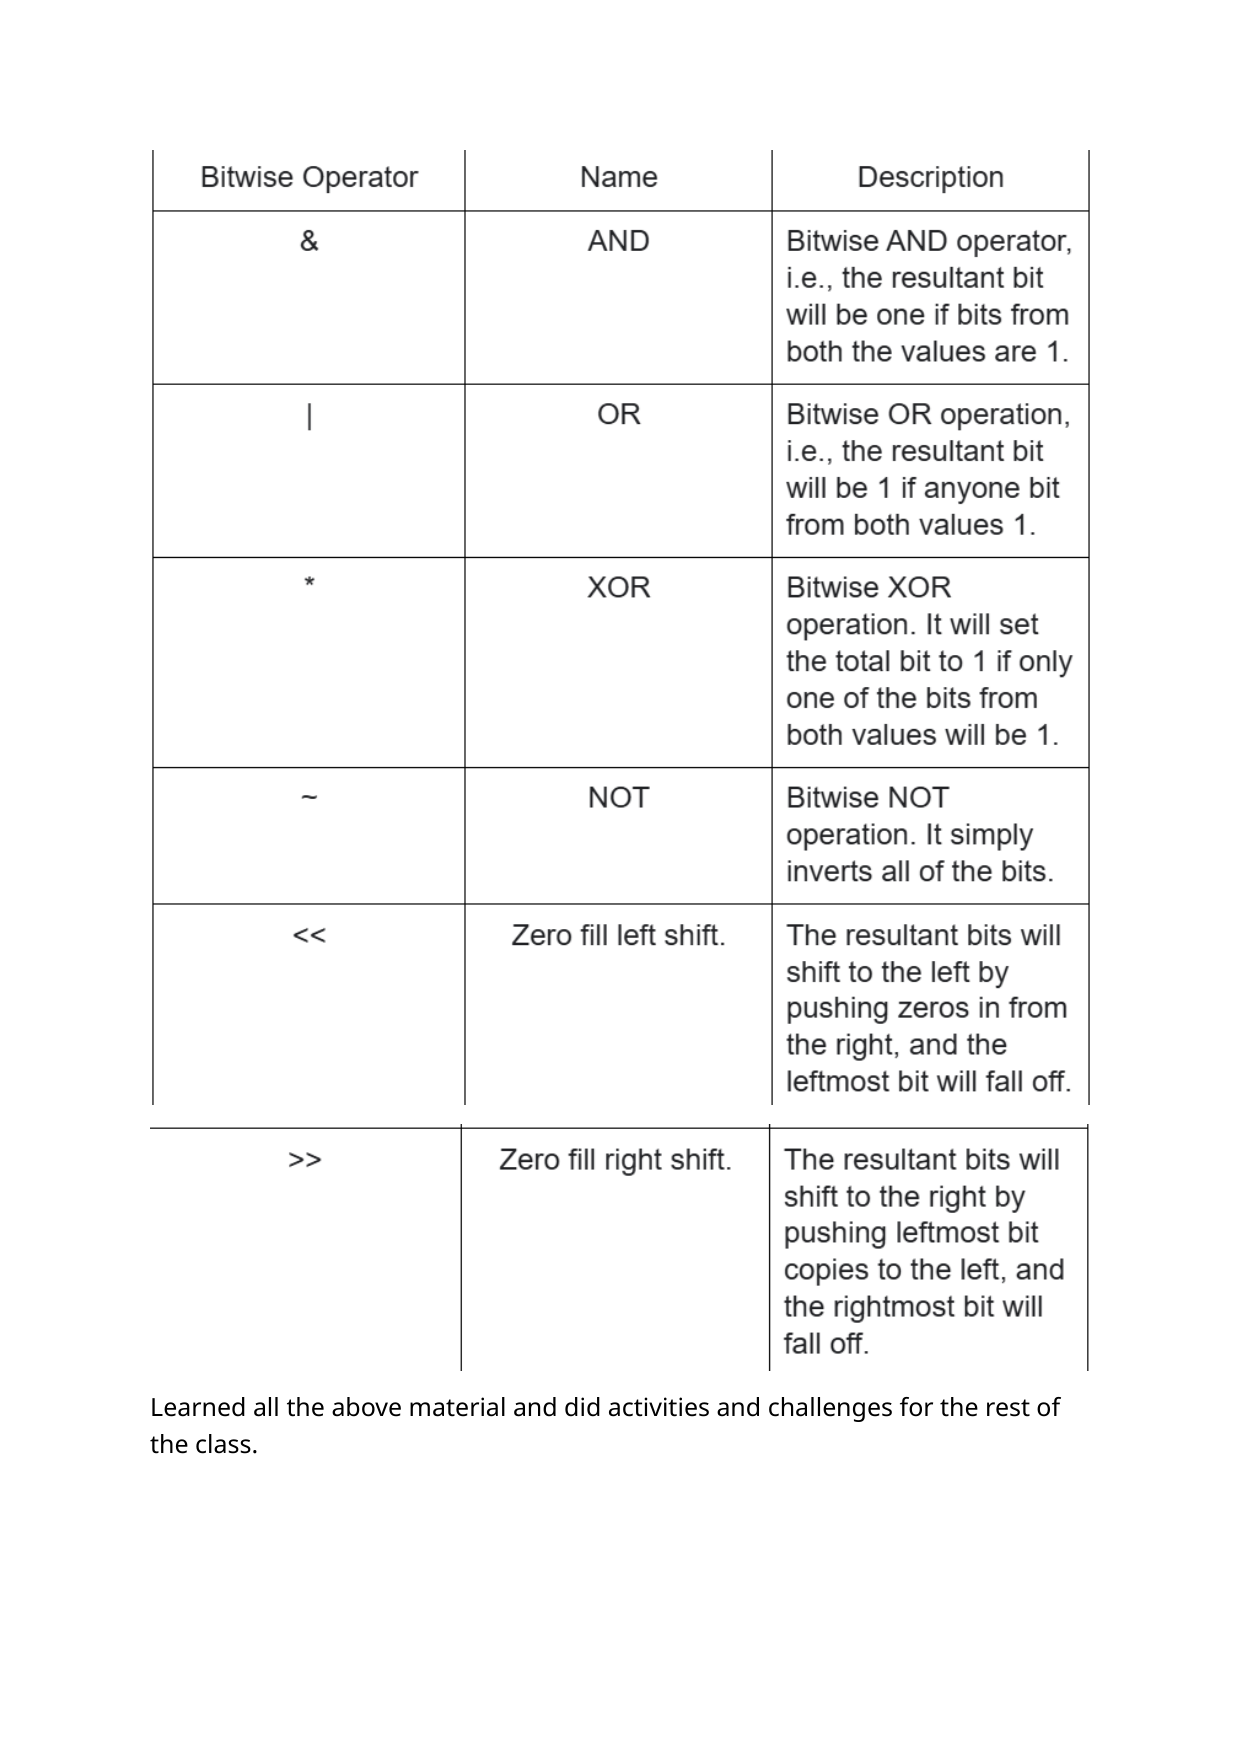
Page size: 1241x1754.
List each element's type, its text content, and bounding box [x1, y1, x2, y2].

picture [150, 150, 1091, 1105]
picture [150, 1124, 1091, 1371]
text Learned all the above material and did activities and challenges for the rest of the class. [150, 1390, 1090, 1461]
